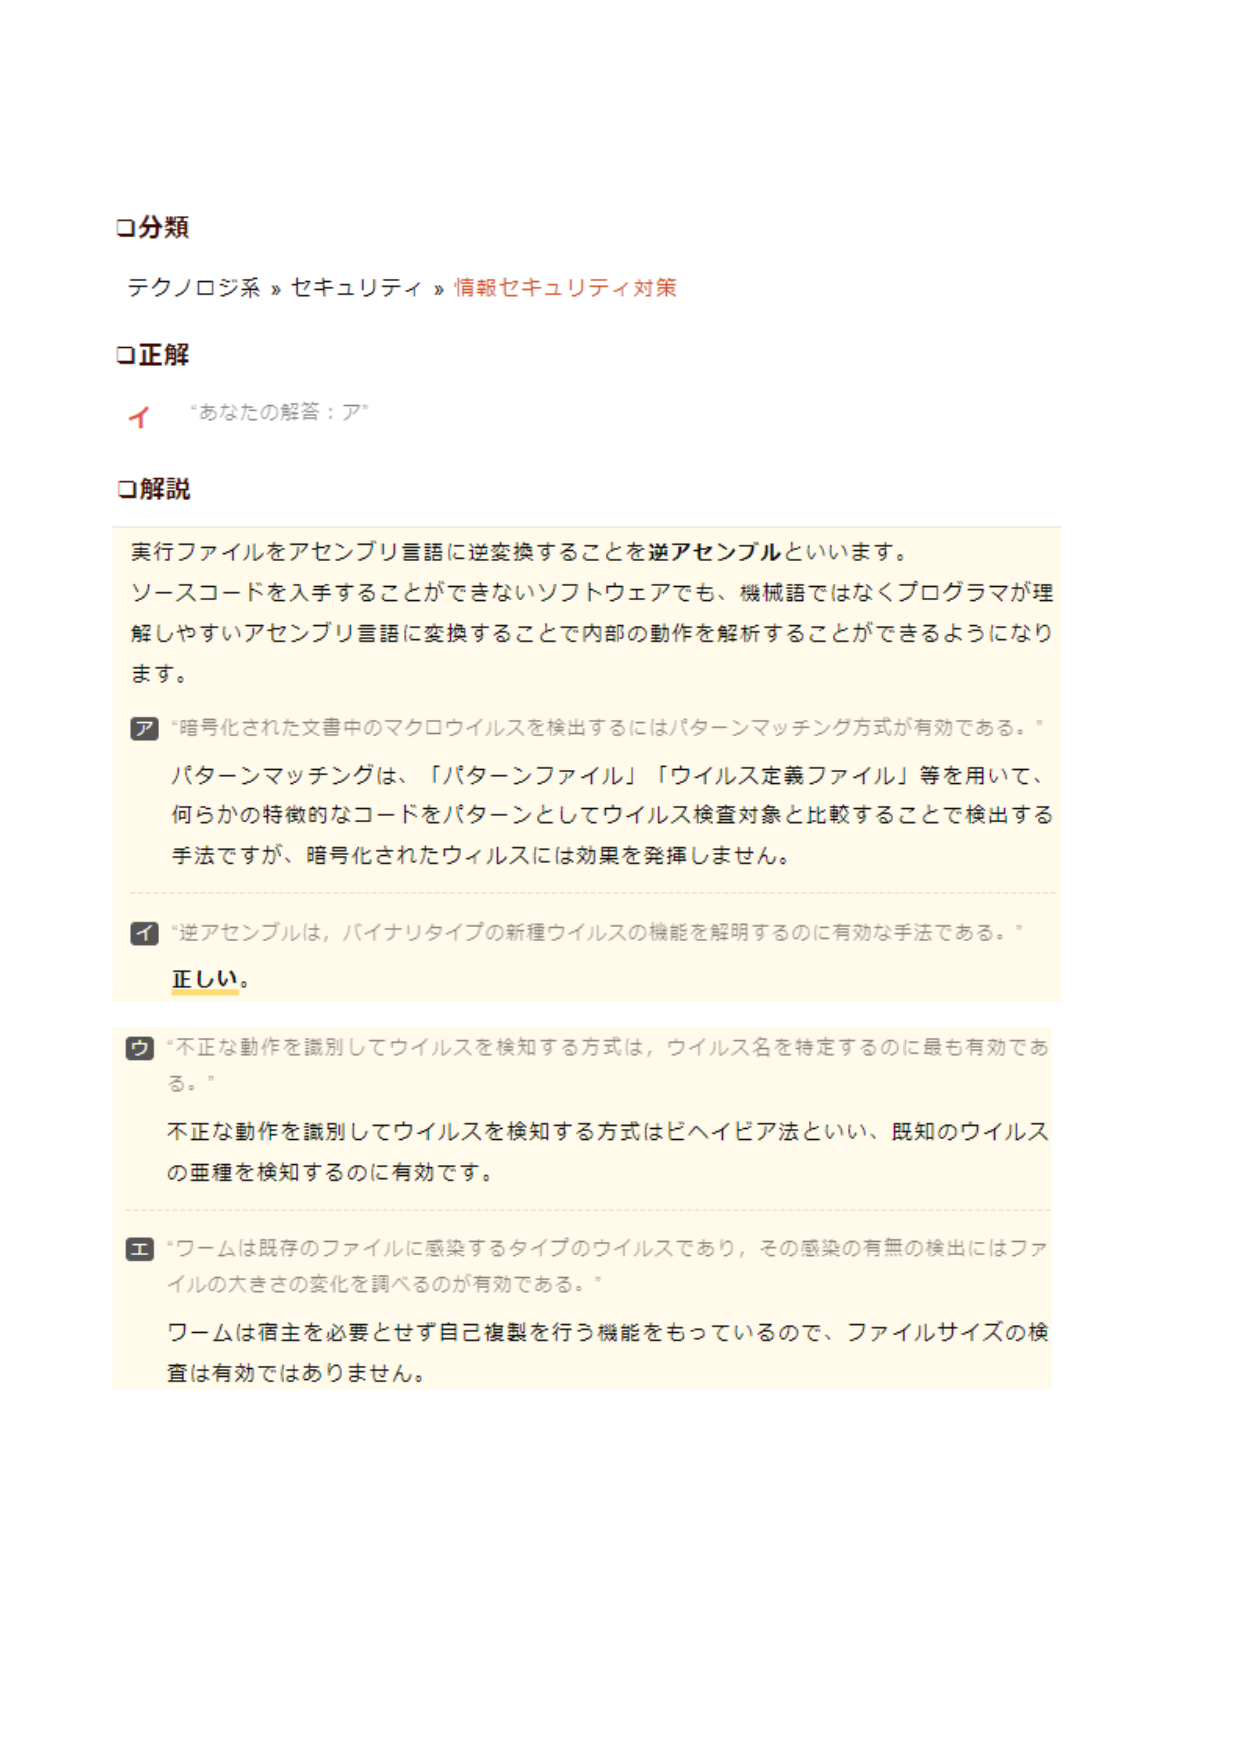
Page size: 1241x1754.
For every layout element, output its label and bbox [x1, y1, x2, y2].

picture [112, 202, 824, 449]
picture [112, 1027, 1052, 1390]
picture [112, 464, 1062, 1002]
